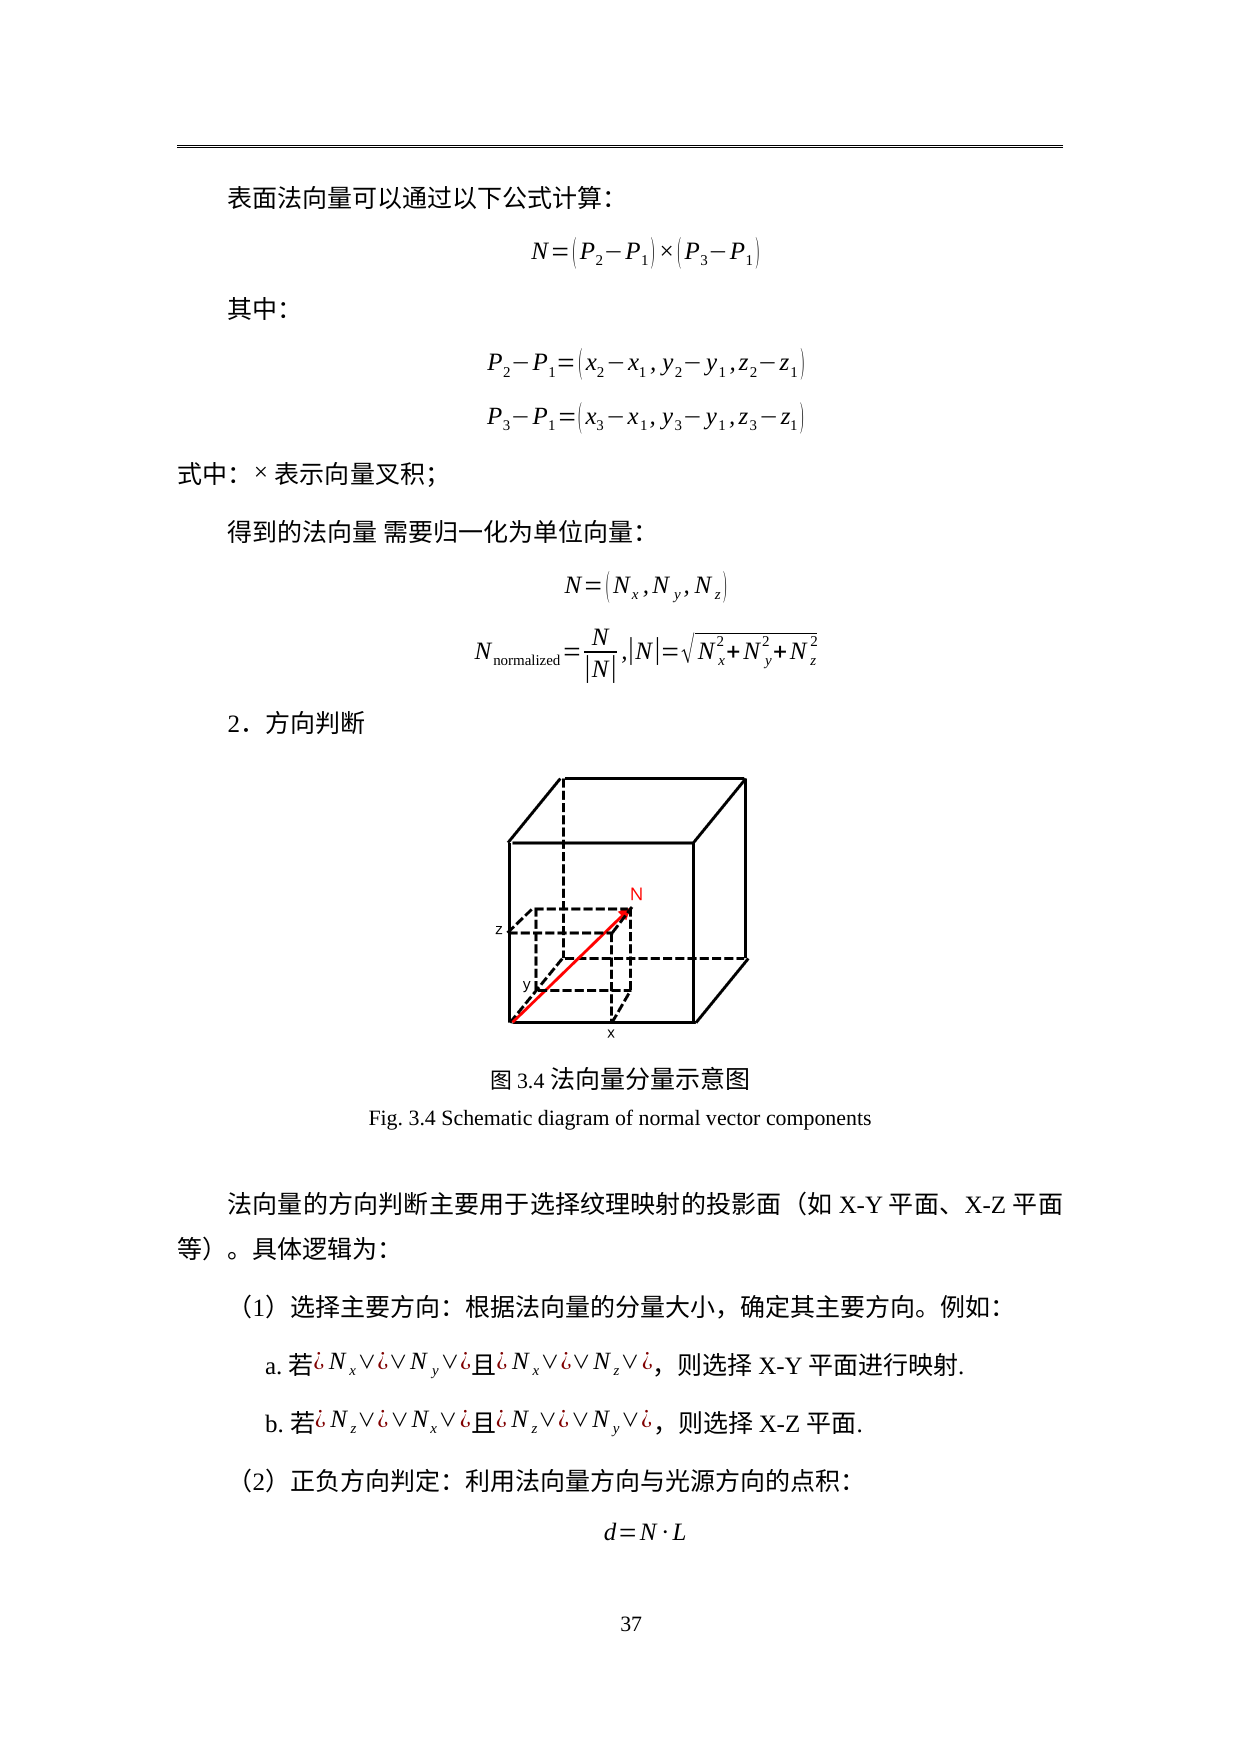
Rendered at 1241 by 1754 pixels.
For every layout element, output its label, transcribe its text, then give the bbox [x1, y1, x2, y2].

text 表面法向量可以通过以下公式计算： [177, 178, 1063, 214]
text Fig. 3.4 Schematic diagram of normal vector components [177, 1104, 1063, 1130]
text 得到的法向量 需要归一化为单位向量： [177, 512, 1063, 548]
text 式中： 表示向量叉积； [177, 454, 1063, 490]
text 其中： [177, 289, 1063, 326]
text b. 若且，则选择 X-Z 平面. [177, 1403, 1063, 1439]
text 2．方向判断 [177, 704, 1063, 740]
text a. 若且，则选择 X-Y 平面进行映射. [177, 1345, 1063, 1382]
picture [478, 761, 762, 1041]
text （2）正负方向判定：利用法向量方向与光源方向的点积： [177, 1461, 1063, 1497]
text 图3.4 法向量分量示意图 [177, 1059, 1063, 1095]
text （1）选择主要方向：根据法向量的分量大小，确定其主要方向。例如： [177, 1287, 1063, 1324]
text 法向量的方向判断主要用于选择纹理映射的投影面（如 X-Y 平面、X-Z 平面等）。具体逻辑为： [177, 1184, 1063, 1266]
